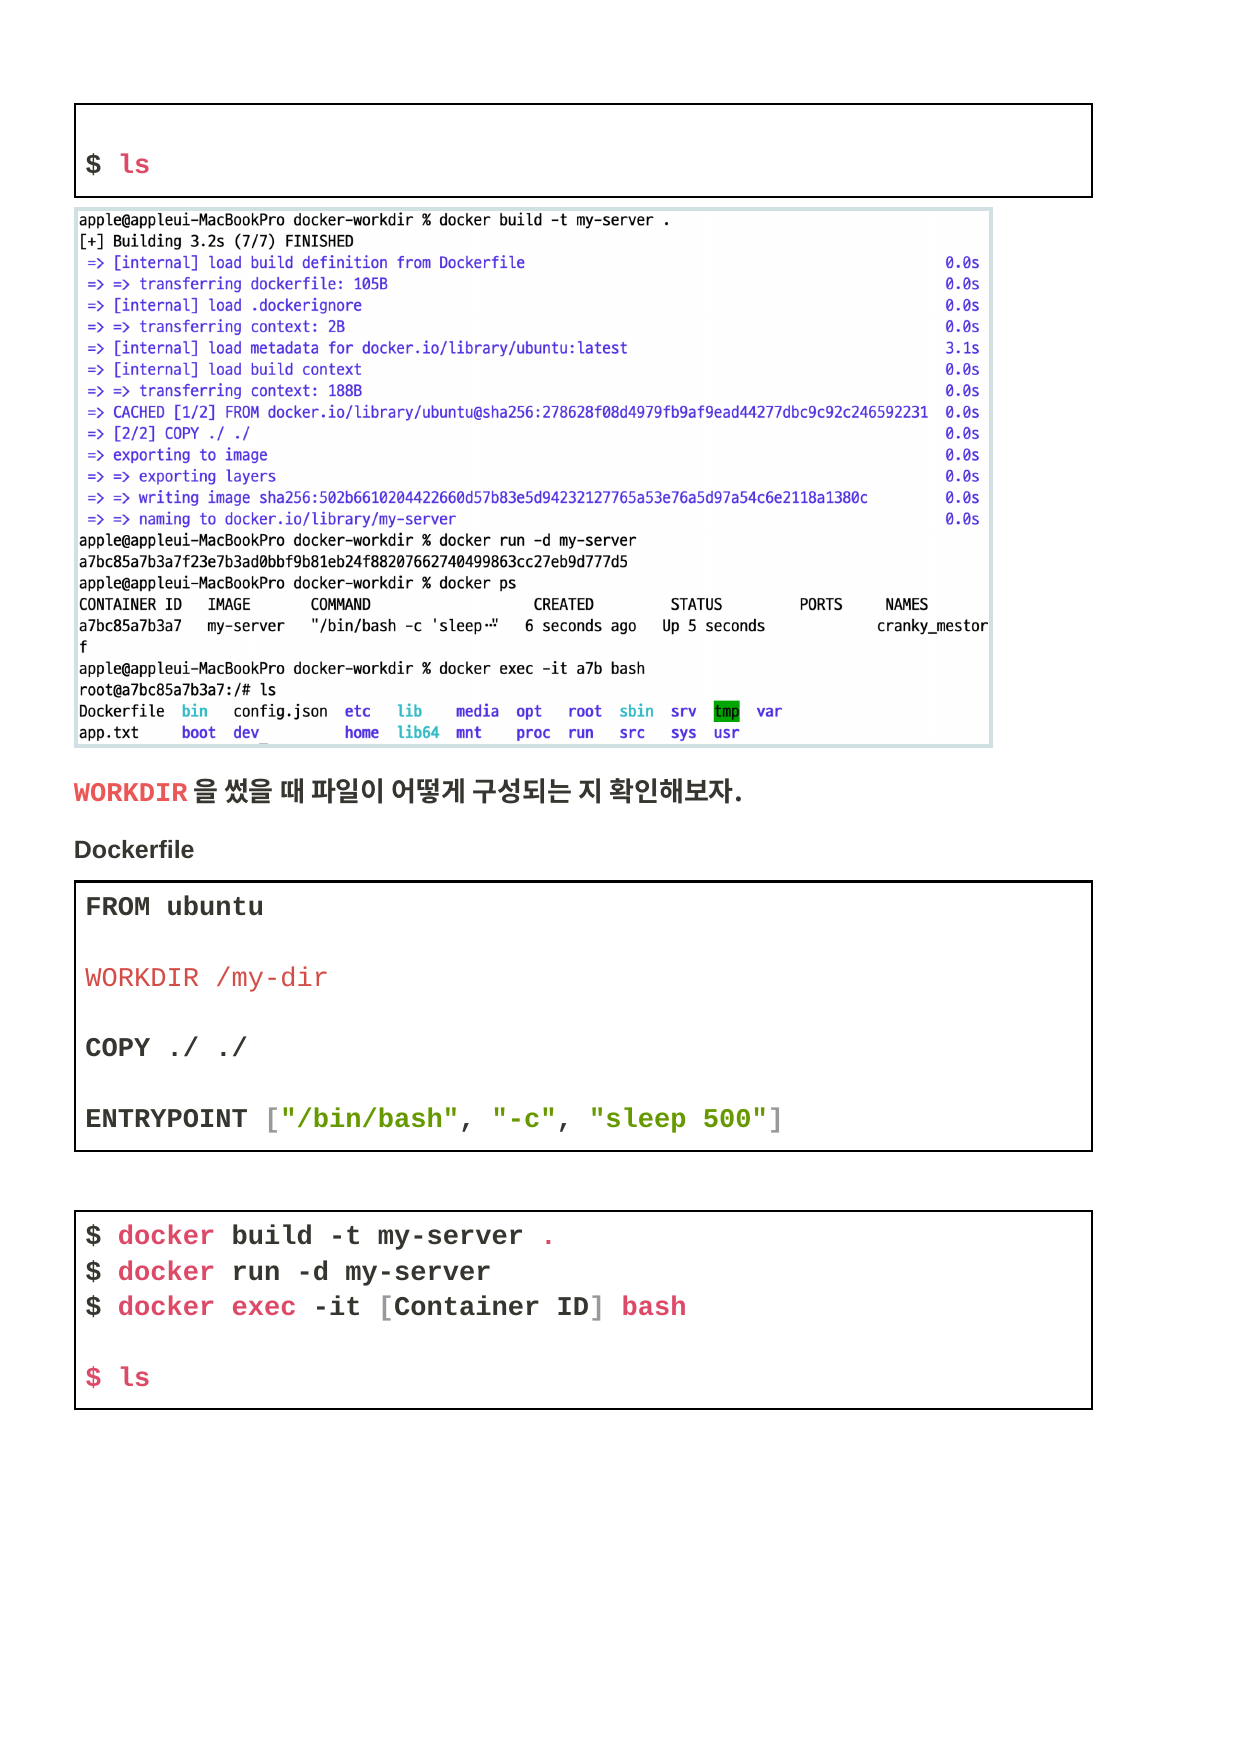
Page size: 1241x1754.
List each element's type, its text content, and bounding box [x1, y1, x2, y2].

table_header $ docker build -t my-server . $ docker run -d my-server $ docker exec -it [Container ID] bash $ ls [76, 1212, 1091, 1408]
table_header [76, 105, 1091, 196]
text Dockerfile [74, 835, 1090, 864]
text WORKDIR을 썼을 때 파일이 어떻게 구성되는 지 확인해보자. [74, 769, 1090, 809]
table_header FROM ubuntu WORKDIR /my-dir COPY ./ ./ ENTRYPOINT ["/bin/bash", "-c", "sleep 500"] [76, 883, 1091, 1150]
picture [78, 211, 989, 744]
